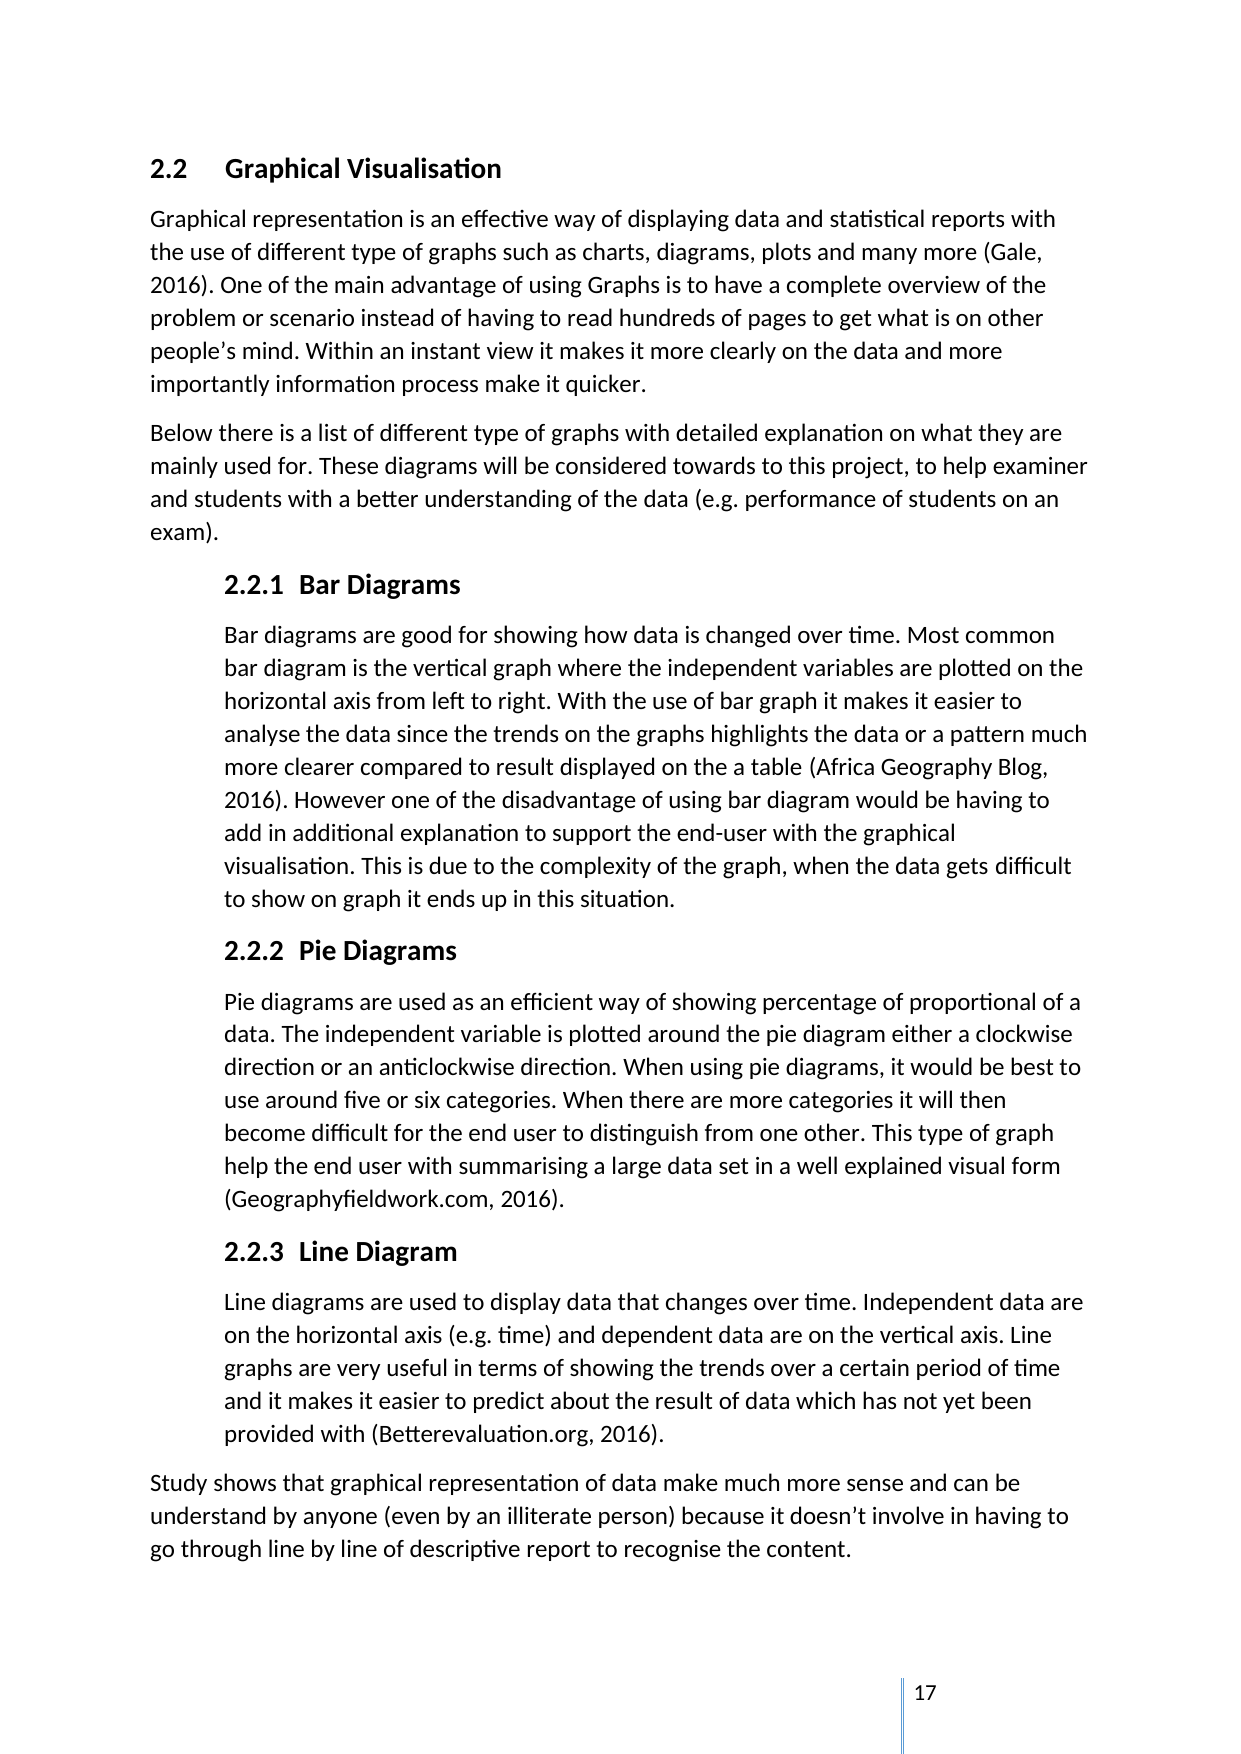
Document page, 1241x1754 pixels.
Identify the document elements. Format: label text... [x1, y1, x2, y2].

text Below there is a list of different type of graphs with detailed explanation on what they are mainly used for. These diagrams will be considered towards to this project, to help examiner and students with a better understanding of the data (e.g. performance of students on an exam). [150, 418, 1090, 547]
subtitle Line Diagram [224, 1233, 1090, 1268]
subtitle Bar Diagrams [224, 566, 1090, 602]
subtitle Pie Diagrams [224, 932, 1090, 968]
text Study shows that graphical representation of data make much more sense and can be understand by anyone (even by an illiterate person) because it doesn’t involve in having to go through line by line of descriptive report to recognise the content. [150, 1467, 1090, 1564]
text Pie diagrams are used as an efficient way of showing percentage of proportional of a data. The independent variable is plotted around the pie diagram either a clockwise direction or an anticlockwise direction. When using pie diagrams, it would be best to use around five or six categories. When there are more categories it will then become difficult for the end user to distinguish from one other. This type of graph help the end user with summarising a large data set in a well explained visual form (Geographyfieldwork.com, 2016). [224, 986, 1090, 1214]
subtitle Graphical Visualisation [150, 150, 1090, 186]
text Graphical representation is an effective way of displaying data and statistical reports with the use of different type of graphs such as charts, diagrams, plots and many more (Gale, 2016). One of the main advantage of using Graphs is to have a complete overview of the problem or scenario instead of having to read hundreds of pages to get what is on other people’s mind. Within an instant view it makes it more clearly on the data and more importantly information process make it quicker. [150, 203, 1090, 398]
text Bar diagrams are good for showing how data is changed over time. Most common bar diagram is the vertical graph where the independent variables are plotted on the horizontal axis from left to right. With the use of bar graph it makes it easier to analyse the data since the trends on the graphs highlights the data or a pattern much more clearer compared to result displayed on the a table (Africa Geography Blog, 2016). However one of the disadvantage of using bar diagram would be having to add in additional explanation to support the end-user with the graphical visualisation. This is due to the complexity of the graph, when the data gets difficult to show on graph it ends up in this situation. [224, 619, 1090, 913]
text Line diagrams are used to display data that changes over time. Independent data are on the horizontal axis (e.g. time) and dependent data are on the vertical axis. Line graphs are very useful in terms of showing the trends over a certain period of time and it makes it easier to predict about the result of data which has not yet been provided with (Betterevaluation.org, 2016). [224, 1286, 1090, 1448]
